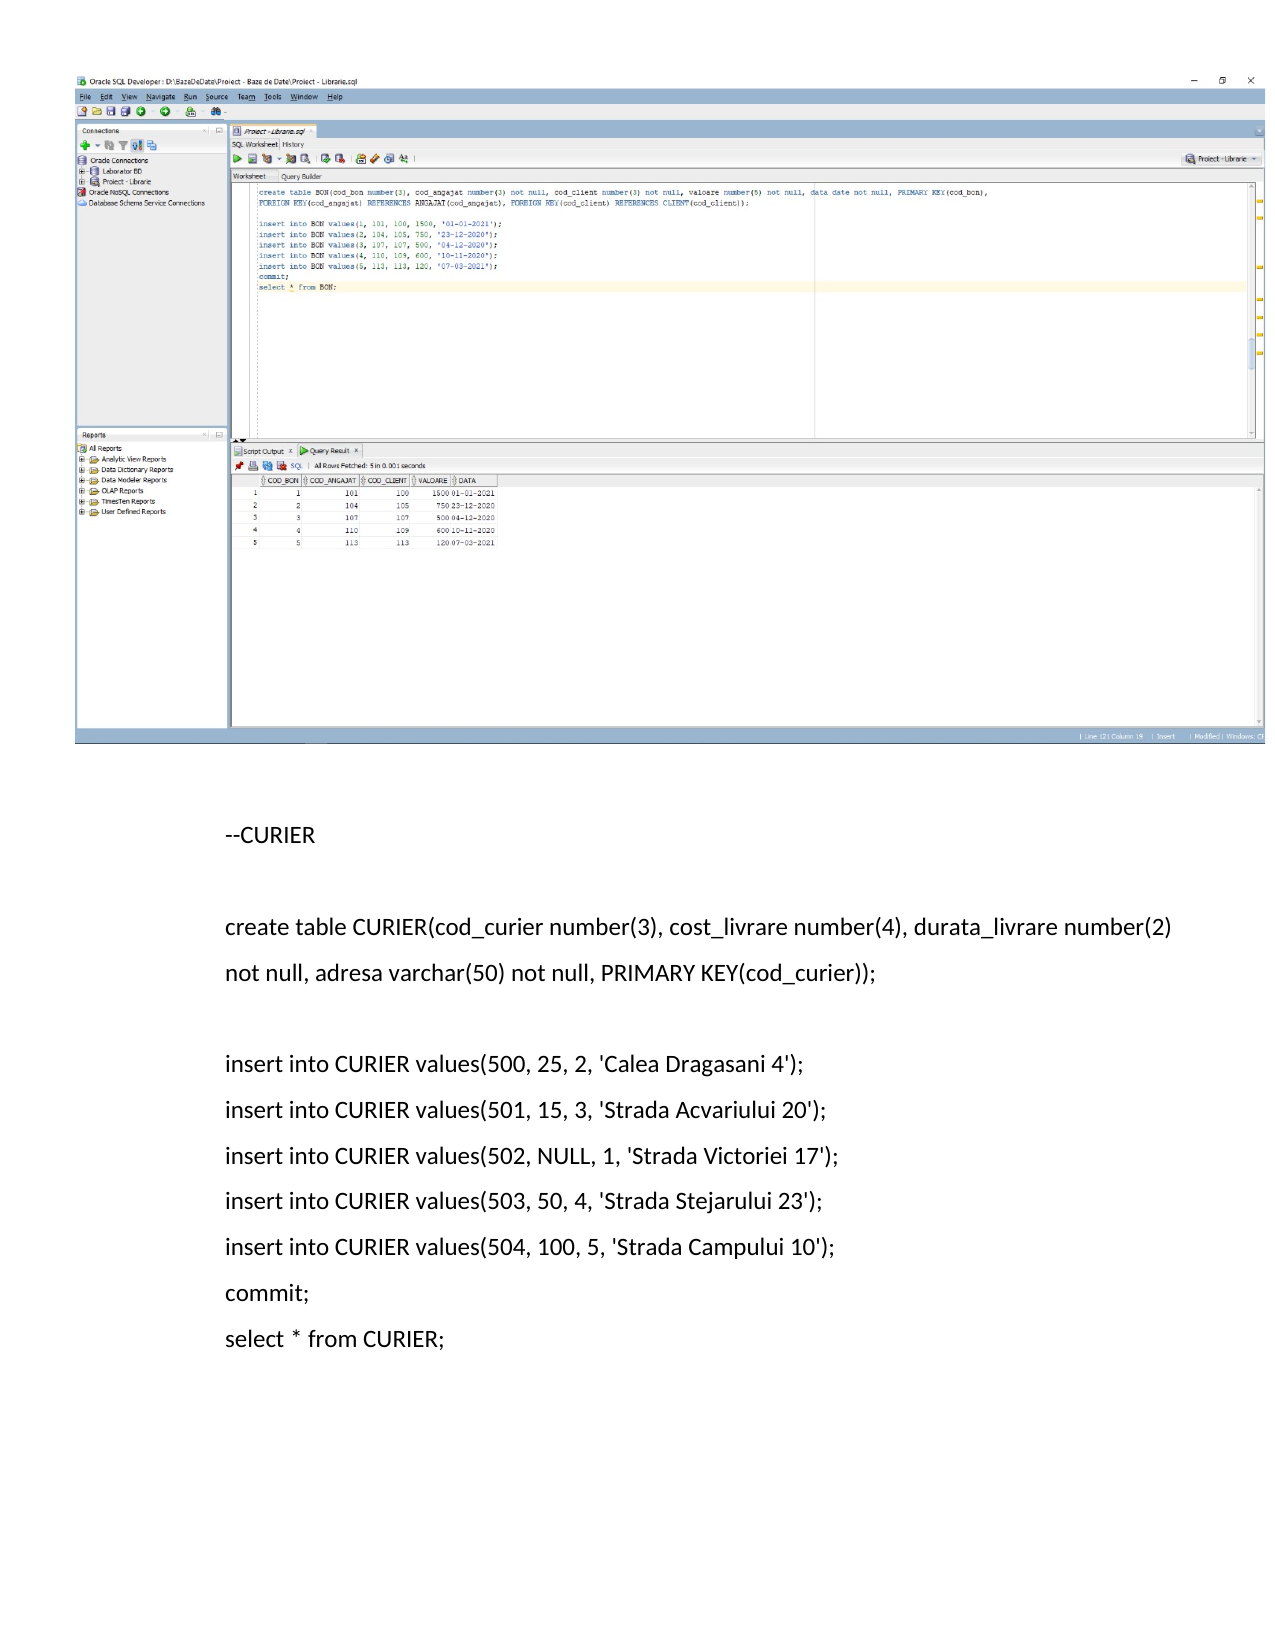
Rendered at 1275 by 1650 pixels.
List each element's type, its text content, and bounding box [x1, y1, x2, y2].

list create table CURIER(cod_curier number(3), cost_livrare number(4), durata_livrare number(2) not null, adresa varchar(50) not null, PRIMARY KEY(cod_curier)); [225, 911, 1200, 987]
picture [75, 75, 1266, 744]
list --CURIER [225, 820, 1200, 850]
list insert into CURIER values(500, 25, 2, 'Calea Dragasani 4'); [225, 1048, 1200, 1079]
list select * from CURIER; [225, 1323, 1200, 1353]
list insert into CURIER values(501, 15, 3, 'Strada Acvariului 20'); [225, 1094, 1200, 1124]
list insert into CURIER values(504, 100, 5, 'Strada Campului 10'); [225, 1231, 1200, 1262]
list commit; [225, 1277, 1200, 1307]
list insert into CURIER values(502, NULL, 1, 'Strada Victoriei 17'); [225, 1140, 1200, 1170]
list insert into CURIER values(503, 50, 4, 'Strada Stejarului 23'); [225, 1186, 1200, 1216]
